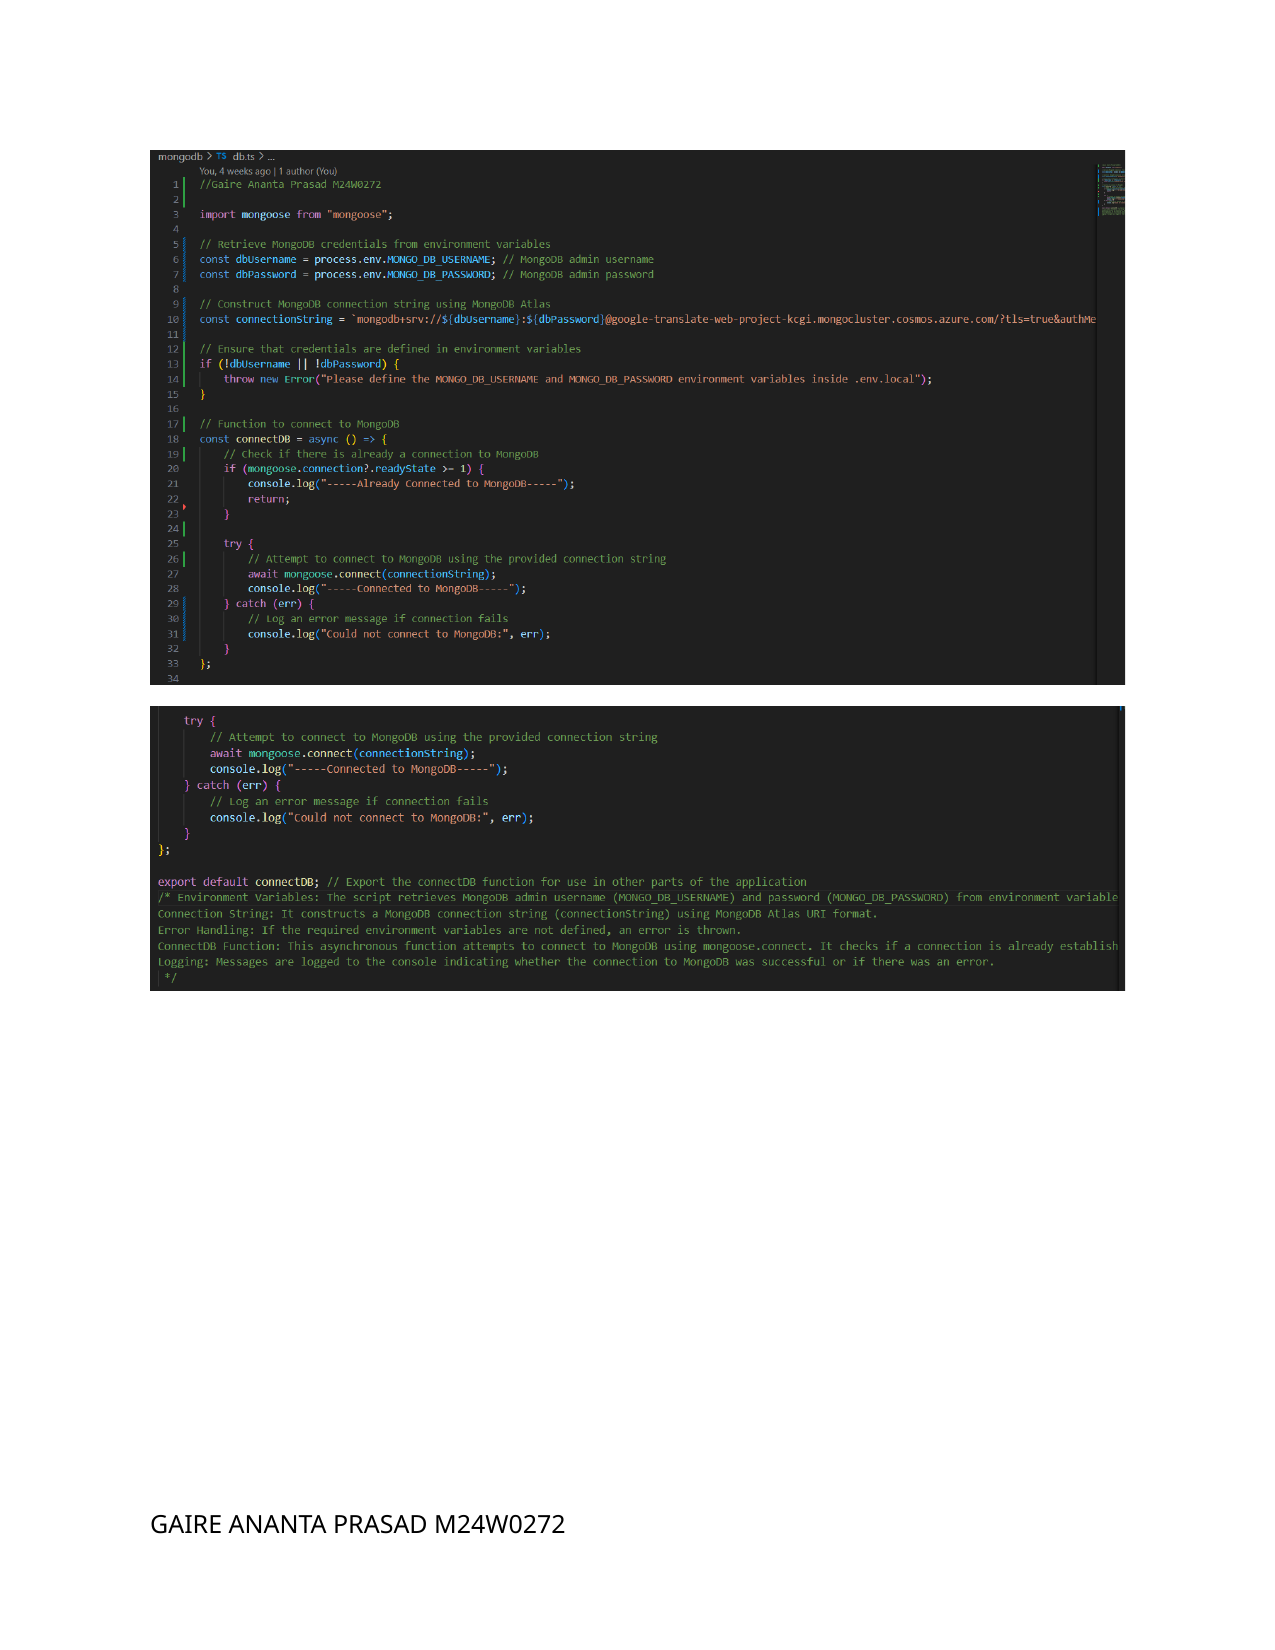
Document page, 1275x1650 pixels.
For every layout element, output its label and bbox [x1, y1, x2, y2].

picture [150, 706, 1125, 991]
picture [150, 150, 1125, 685]
